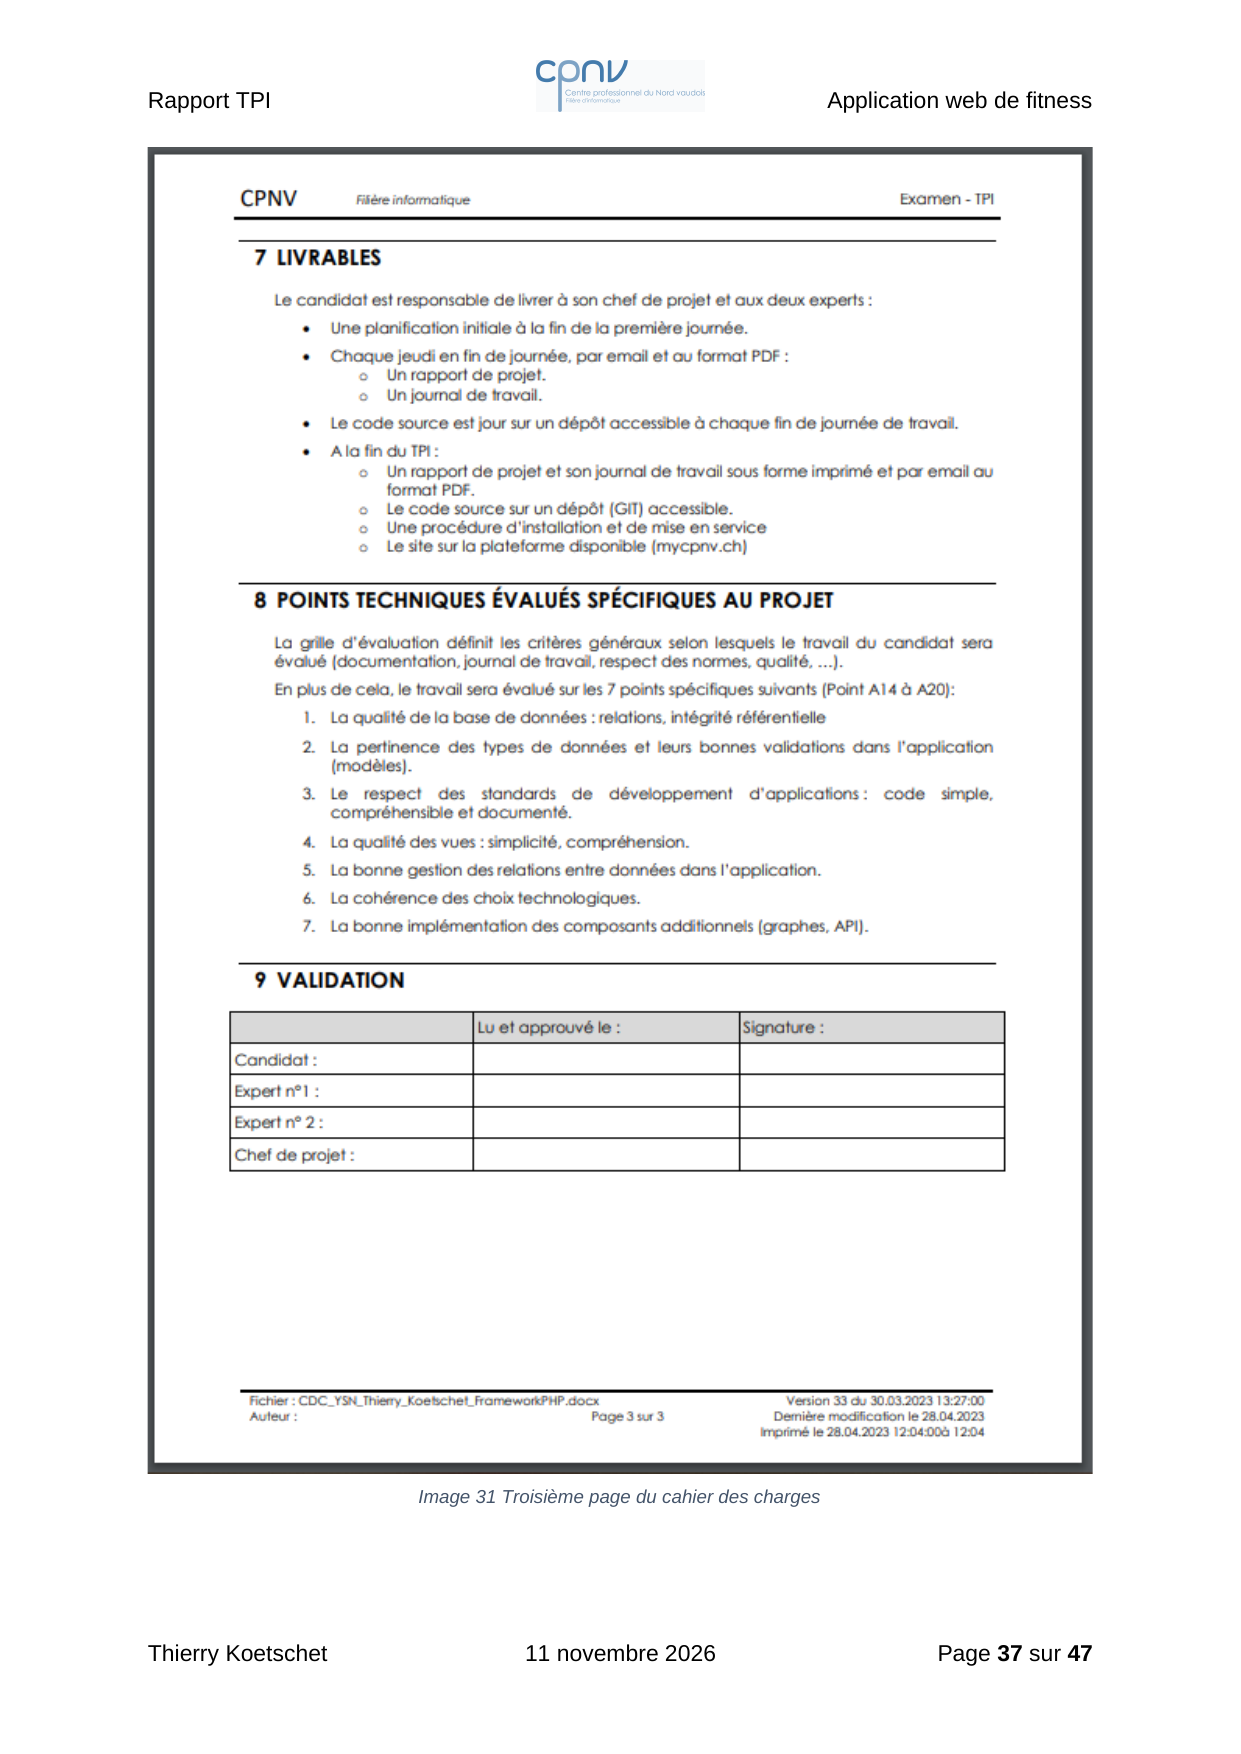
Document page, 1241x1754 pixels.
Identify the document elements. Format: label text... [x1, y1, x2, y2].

text Image 31 Troisième page du cahier des charges [148, 1486, 1092, 1508]
picture [147, 147, 1093, 1474]
